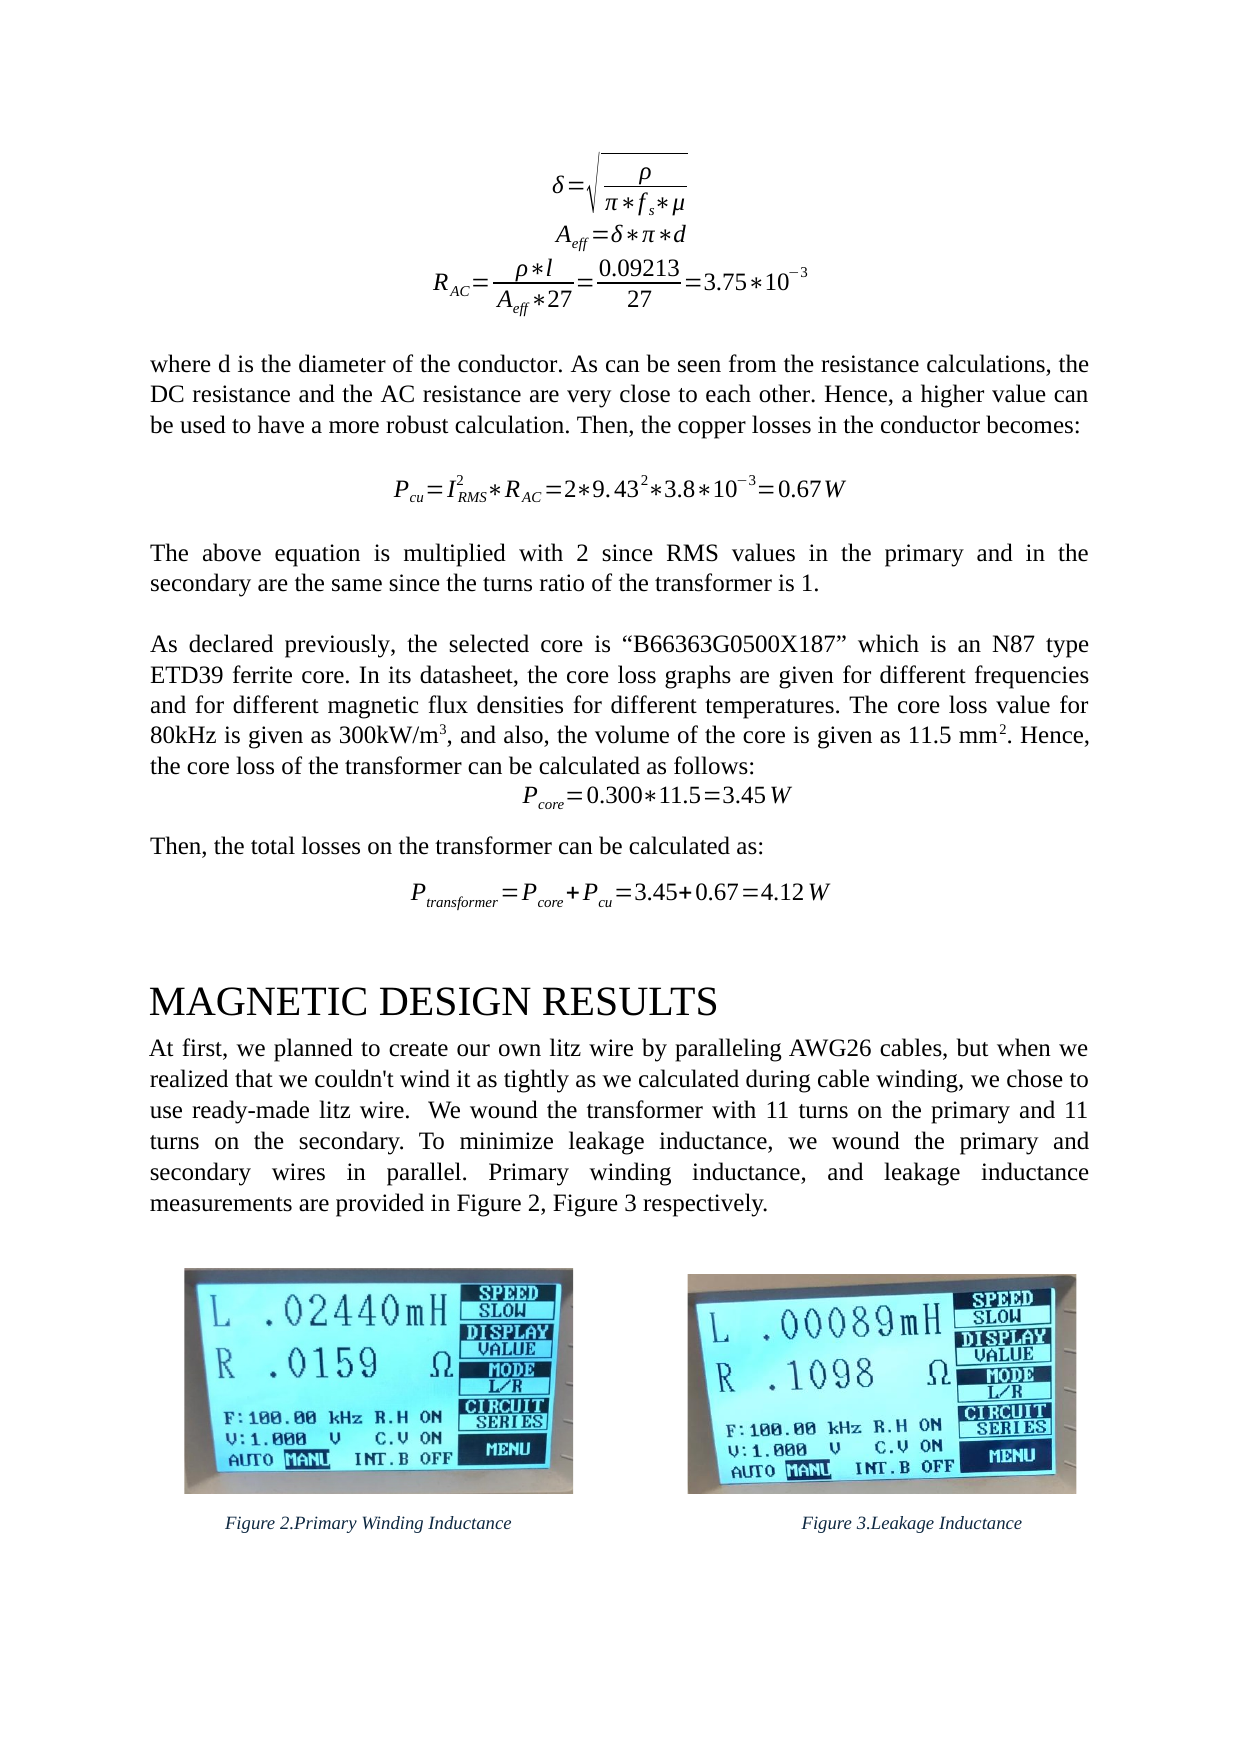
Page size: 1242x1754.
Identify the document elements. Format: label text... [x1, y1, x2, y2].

subtitle At first, we planned to create our own litz wire by paralleling AWG26 cables, but when we realized that we couldn't wind it as tightly as we calculated during cable winding, we chose to use ready-made litz wire. We wound the transformer with 11 turns on the primary and 11 turns on the secondary. To minimize leakage inductance, we wound the primary and secondary wires in parallel. Primary winding inductance, and leakage inductance measurements are provided in Figure 2, Figure 3 respectively. [148, 1033, 1090, 1217]
list The above equation is multiplied with 2 since RMS values in the primary and in the secondary are the same since the turns ratio of the transformer is 1. [150, 538, 1090, 597]
list where d is the diameter of the conductor. As can be seen from the resistance calculations, the DC resistance and the AC resistance are very close to each other. Hence, a higher value can be used to have a more robust calculation. Then, the copper losses in the conductor becomes: [150, 349, 1090, 439]
picture [184, 1268, 574, 1494]
text Then, the total losses on the transformer can be calculated as: [150, 831, 1090, 860]
list As declared previously, the selected core is “B66363G0500X187” which is an N87 type ETD39 ferrite core. In its datasheet, the core loss graphs are given for different frequencies and for different magnetic flux densities for different temperatures. The core loss value for 80kHz is given as 300kW/m3, and also, the volume of the core is given as 11.5 mm2. Hence, the core loss of the transformer can be calculated as follows: [150, 629, 1090, 780]
picture [687, 1274, 1077, 1494]
subtitle MAGNETIC DESIGN RESULTS [148, 977, 1090, 1025]
text Figure 2.Primary Winding Inductance Figure 3.Leakage Inductance [150, 1512, 1090, 1534]
